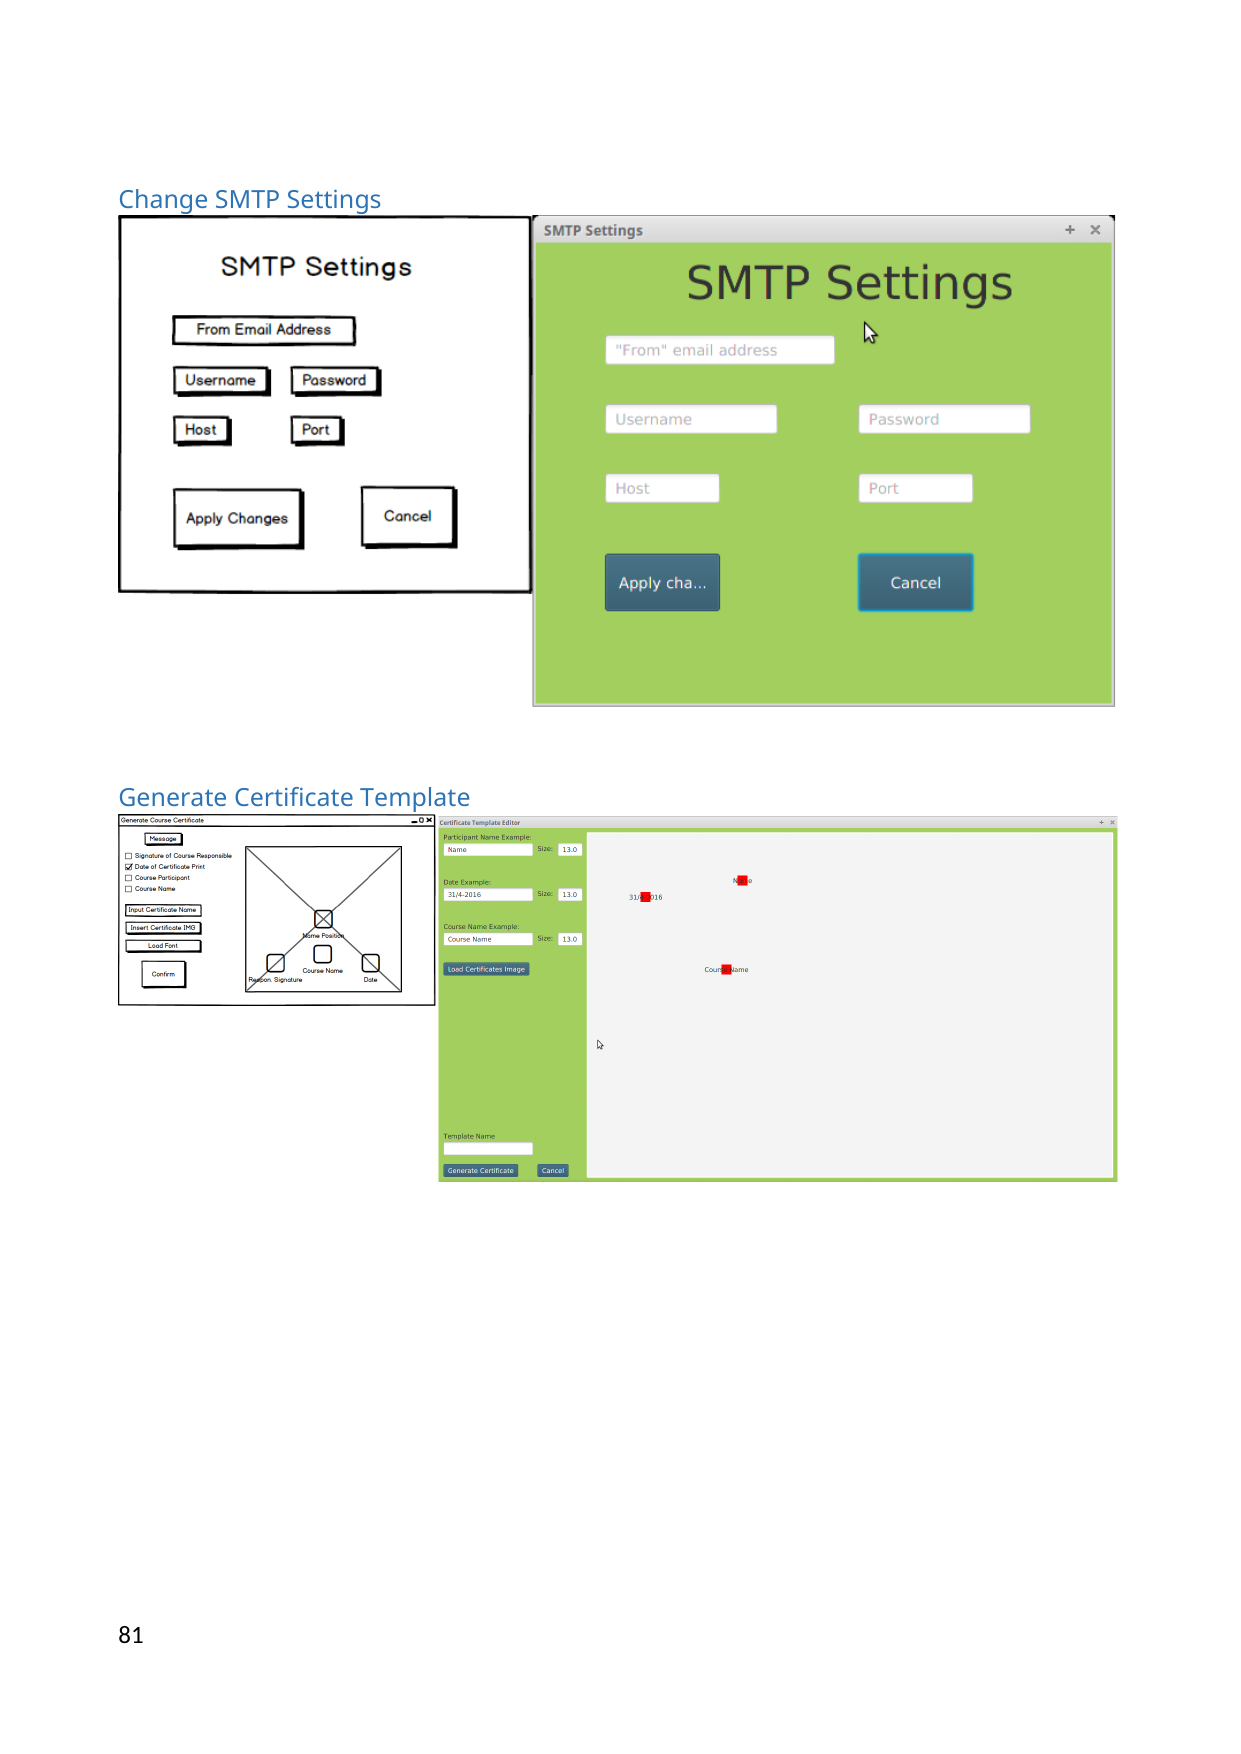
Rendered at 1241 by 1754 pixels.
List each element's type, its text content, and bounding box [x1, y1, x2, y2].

picture [118, 215, 1122, 715]
subtitle Change SMTP Settings [118, 181, 1122, 215]
picture [118, 814, 1119, 1185]
subtitle Generate Certificate Template [118, 780, 1122, 814]
